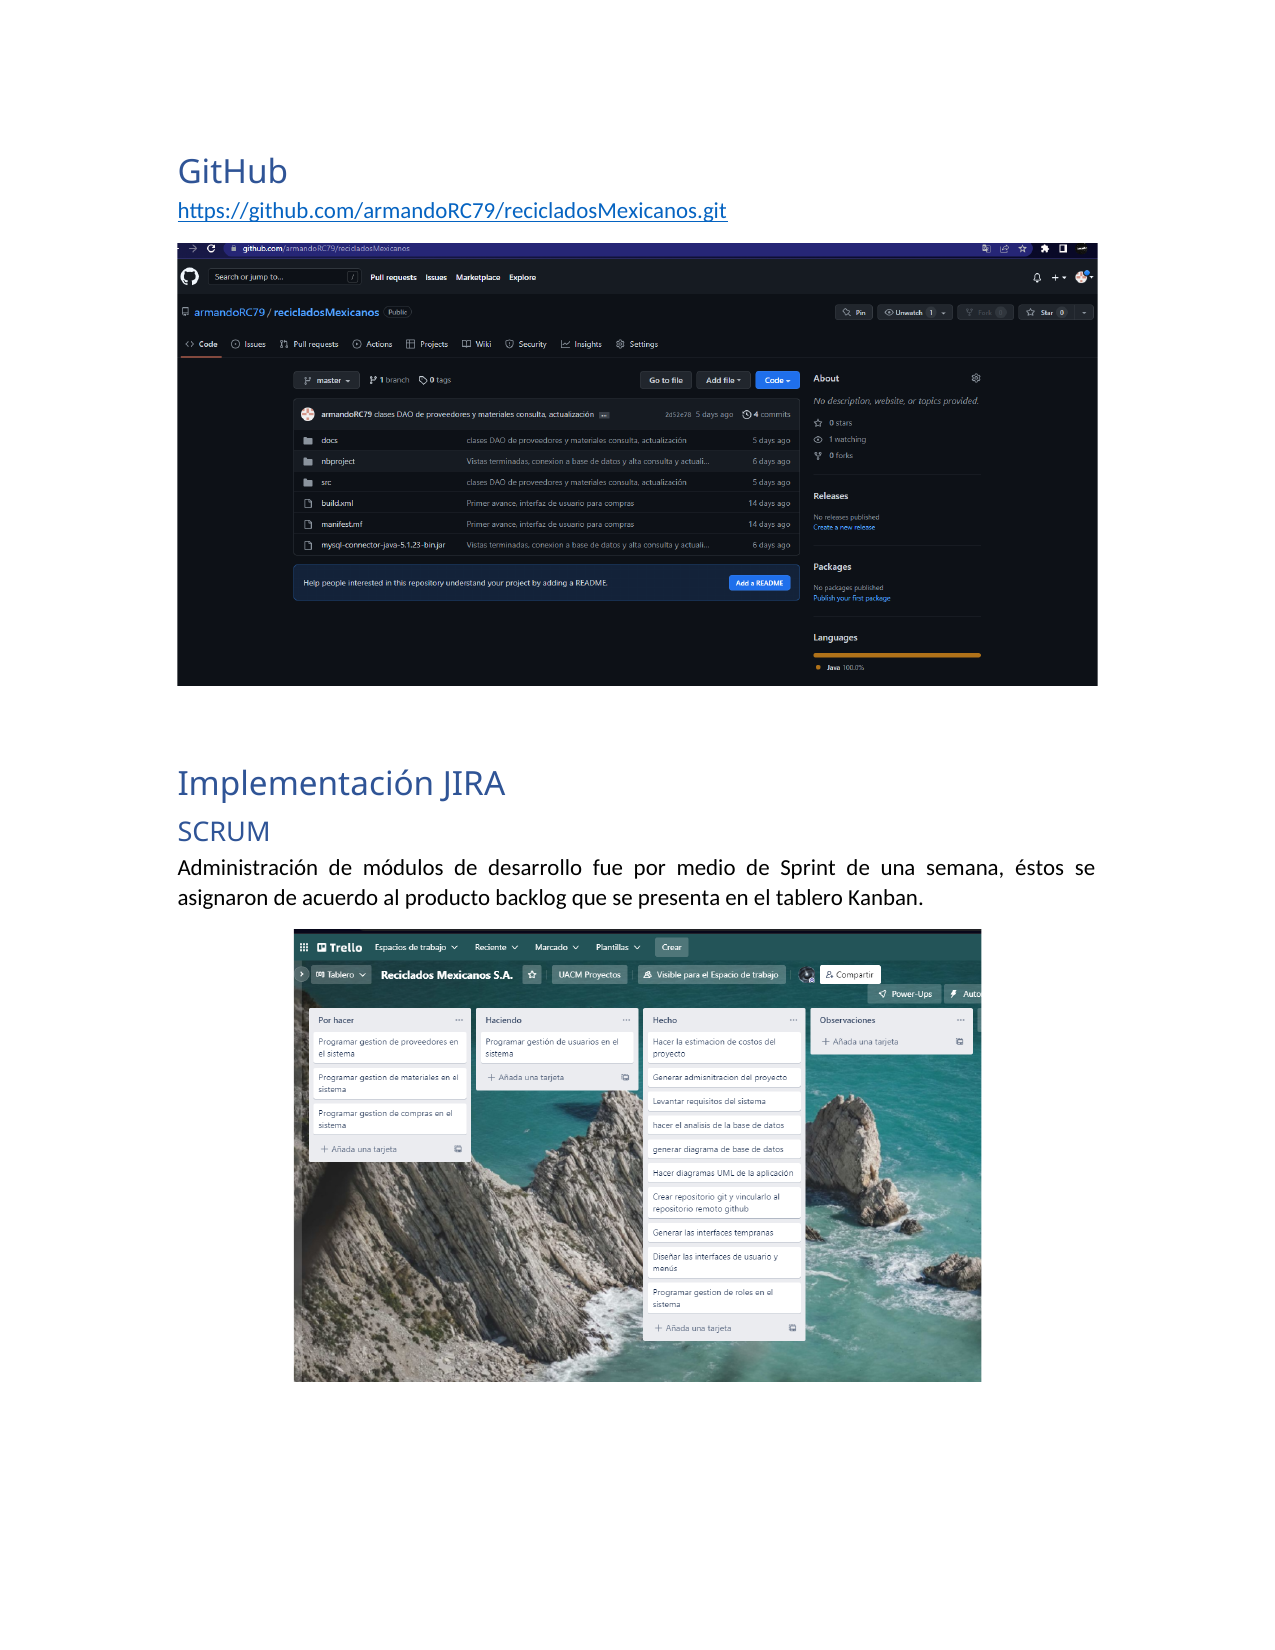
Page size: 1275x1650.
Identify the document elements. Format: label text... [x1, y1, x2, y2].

subtitle SCRUM [177, 813, 1098, 850]
picture [293, 929, 982, 1382]
text Administración de módulos de desarrollo fue por medio de Sprint de una semana, éstos se asignaron de acuerdo al producto backlog que se presenta en el tablero Kanban. [177, 853, 1098, 911]
subtitle GitHub [177, 148, 1098, 193]
subtitle Implementación JIRA [177, 760, 1098, 805]
text https://github.com/armandoRC79/recicladosMexicanos.git [177, 197, 1098, 224]
picture [177, 243, 1098, 686]
